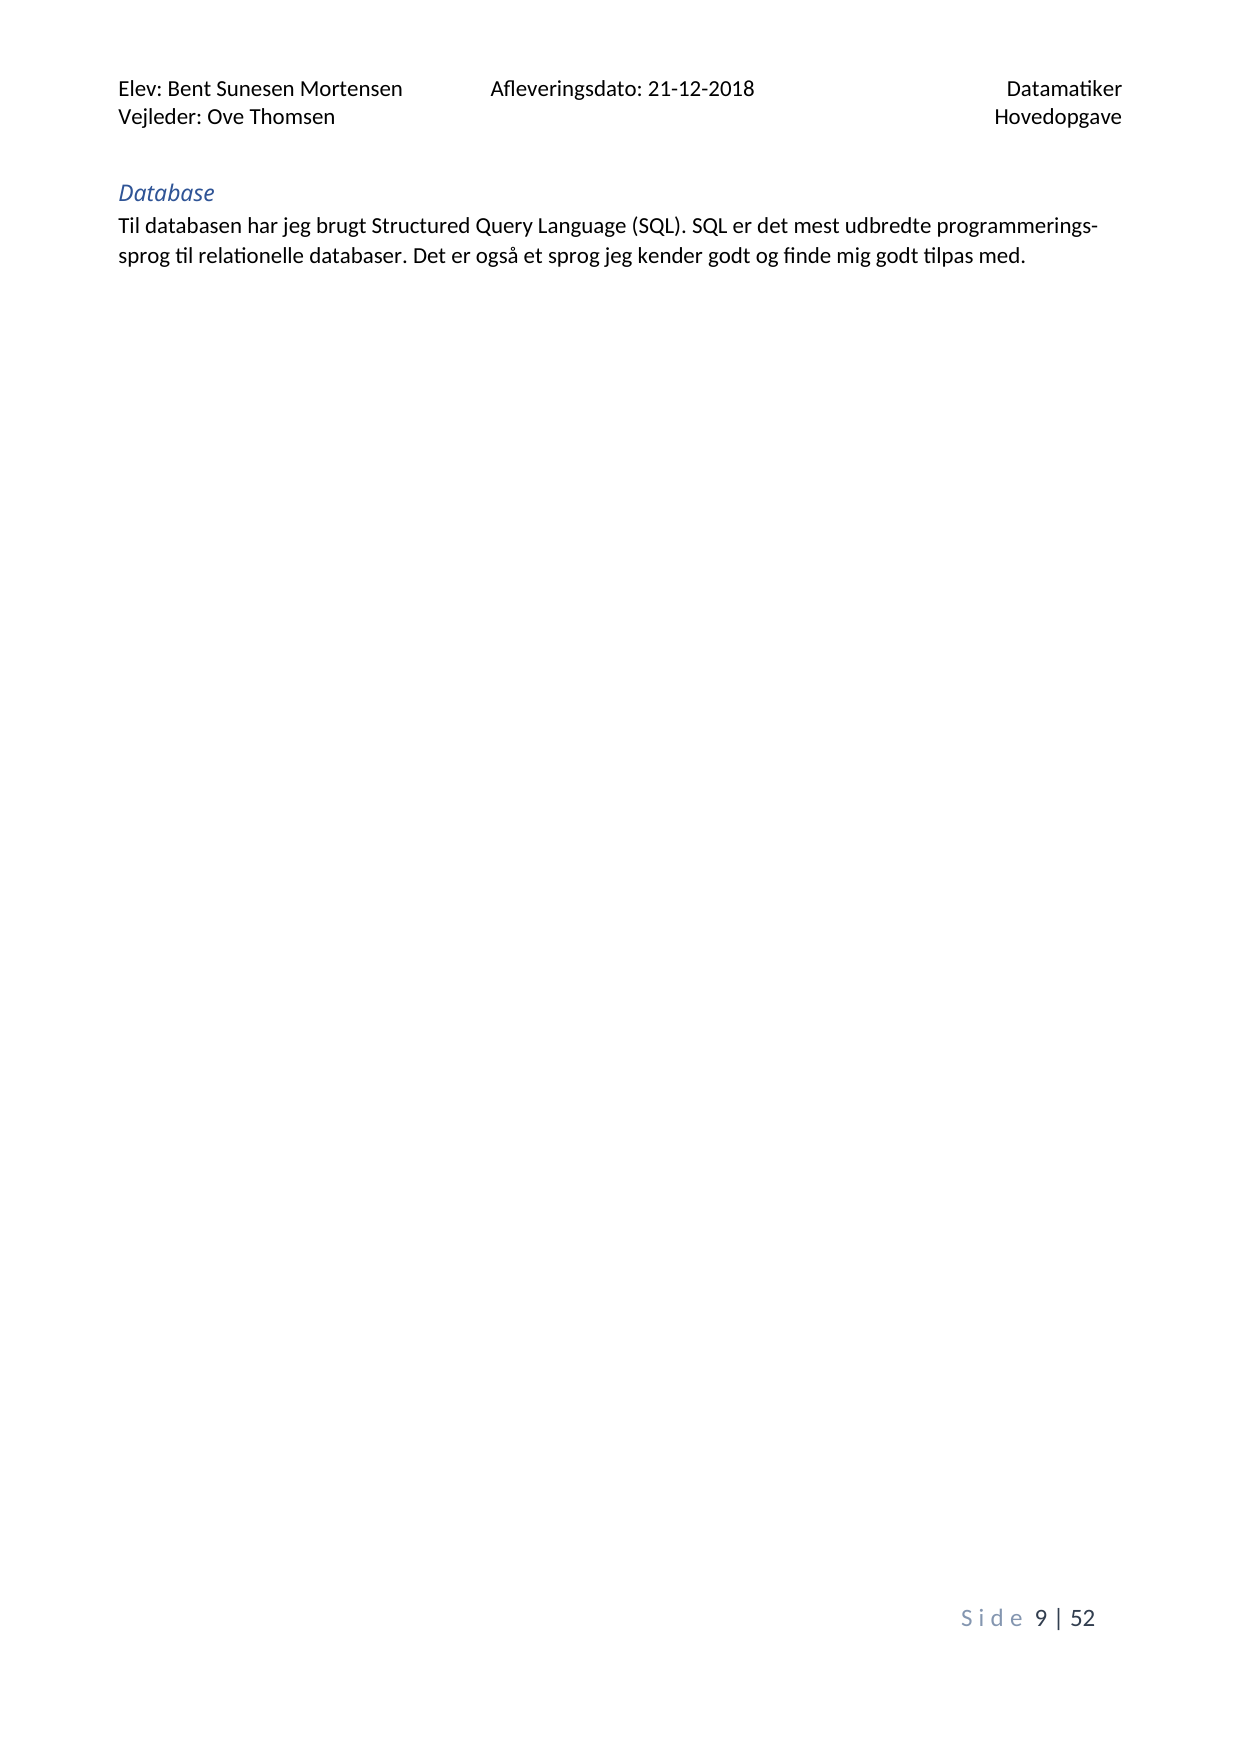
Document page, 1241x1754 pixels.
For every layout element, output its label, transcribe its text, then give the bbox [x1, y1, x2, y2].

subtitle Database [118, 177, 1122, 208]
text Til databasen har jeg brugt Structured Query Language (SQL). SQL er det mest udbredte programmerings- sprog til relationelle databaser. Det er også et sprog jeg kender godt og finde mig godt tilpas med. [118, 211, 1122, 269]
